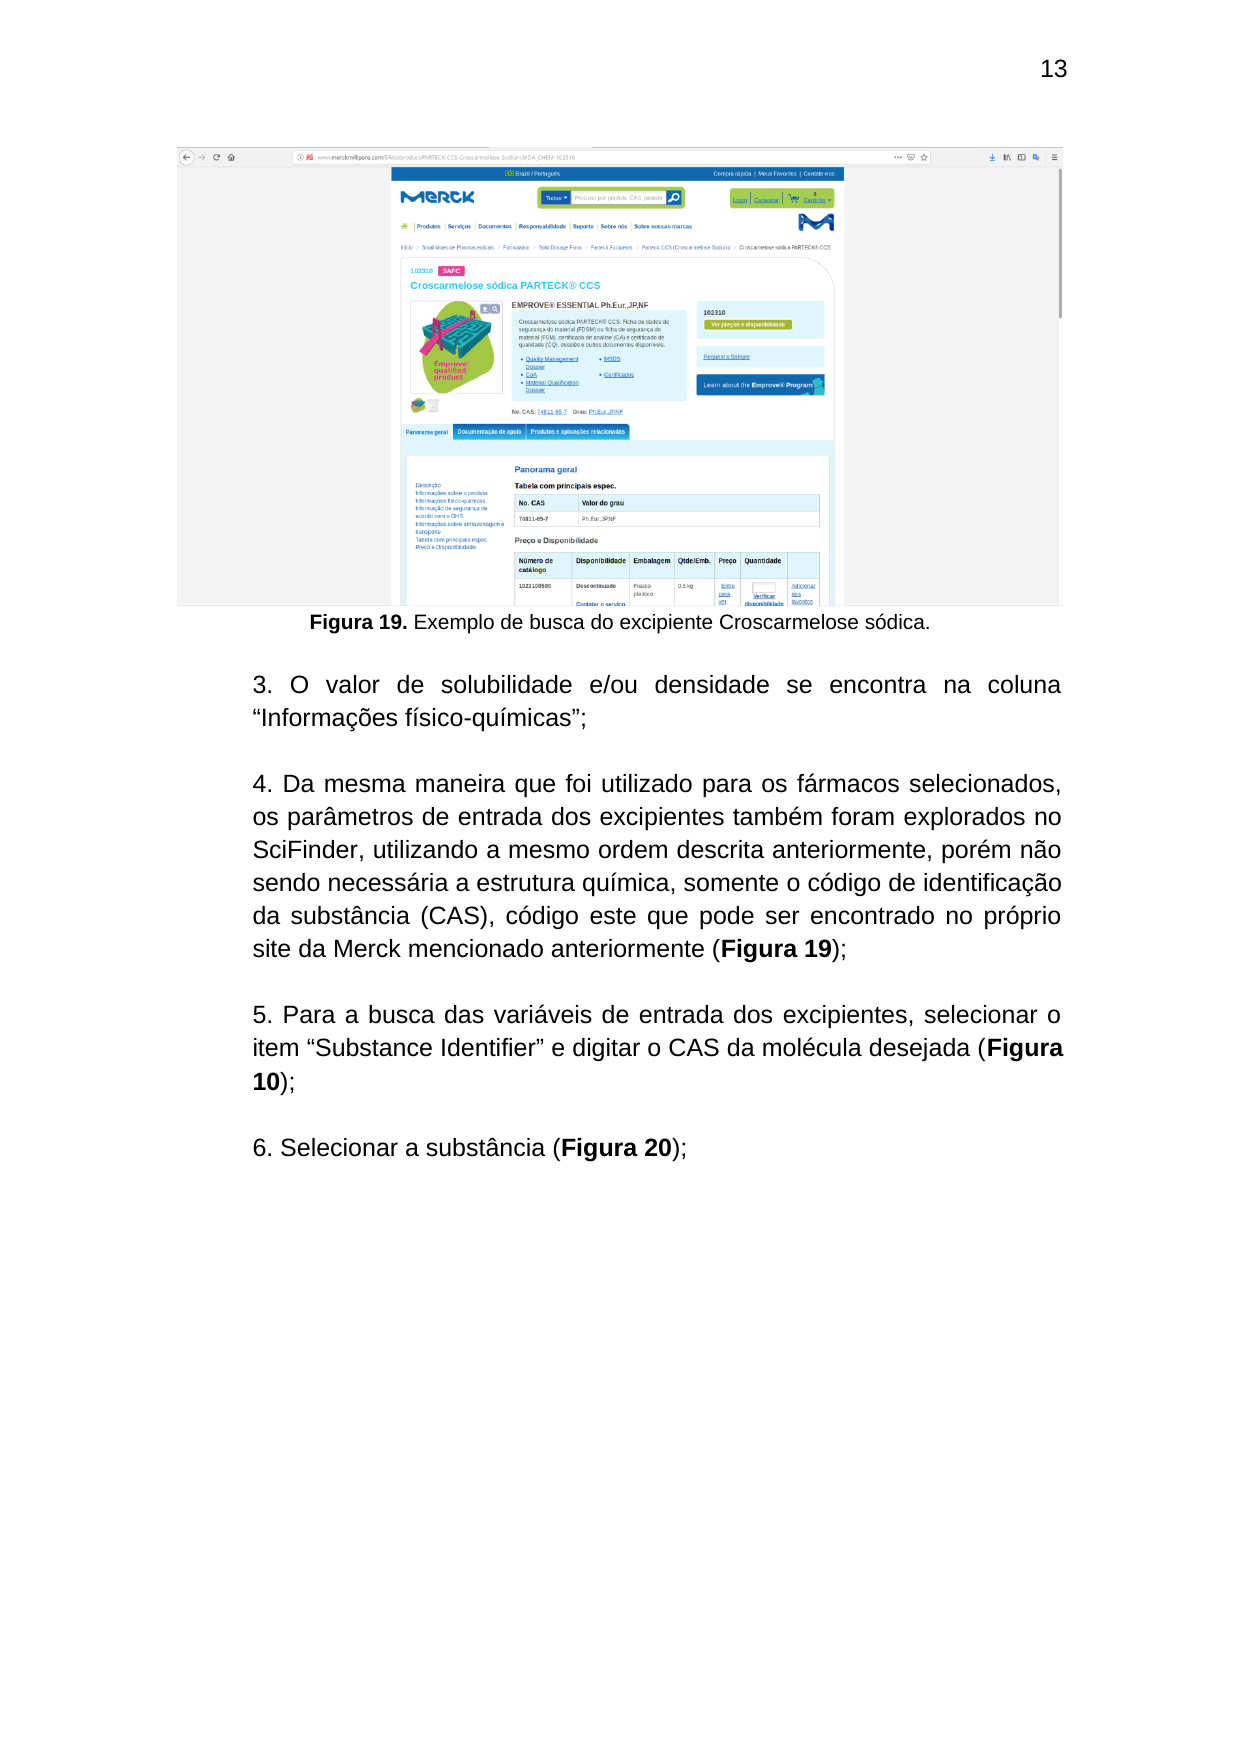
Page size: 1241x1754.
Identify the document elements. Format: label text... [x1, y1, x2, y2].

list 3. O valor de solubilidade e/ou densidade se encontra na coluna “Informações físico-químicas”; [252, 670, 1063, 732]
list Figura 19. Exemplo de busca do excipiente Croscarmelose sódica. [177, 610, 1063, 634]
picture [177, 147, 1063, 606]
list 6. Selecionar a substância (Figura 20); [252, 1132, 1063, 1161]
list 4. Da mesma maneira que foi utilizado para os fármacos selecionados, os parâmetros de entrada dos excipientes também foram explorados no SciFinder, utilizando a mesmo ordem descrita anteriormente, porém não sendo necessária a estrutura química, somente o código de identificação da substância (CAS), código este que pode ser encontrado no próprio site da Merck mencionado anteriormente (Figura 19); [252, 769, 1063, 963]
list 5. Para a busca das variáveis de entrada dos excipientes, selecionar o item “Substance Identifier” e digitar o CAS da molécula desejada (Figura 10); [252, 1000, 1063, 1095]
